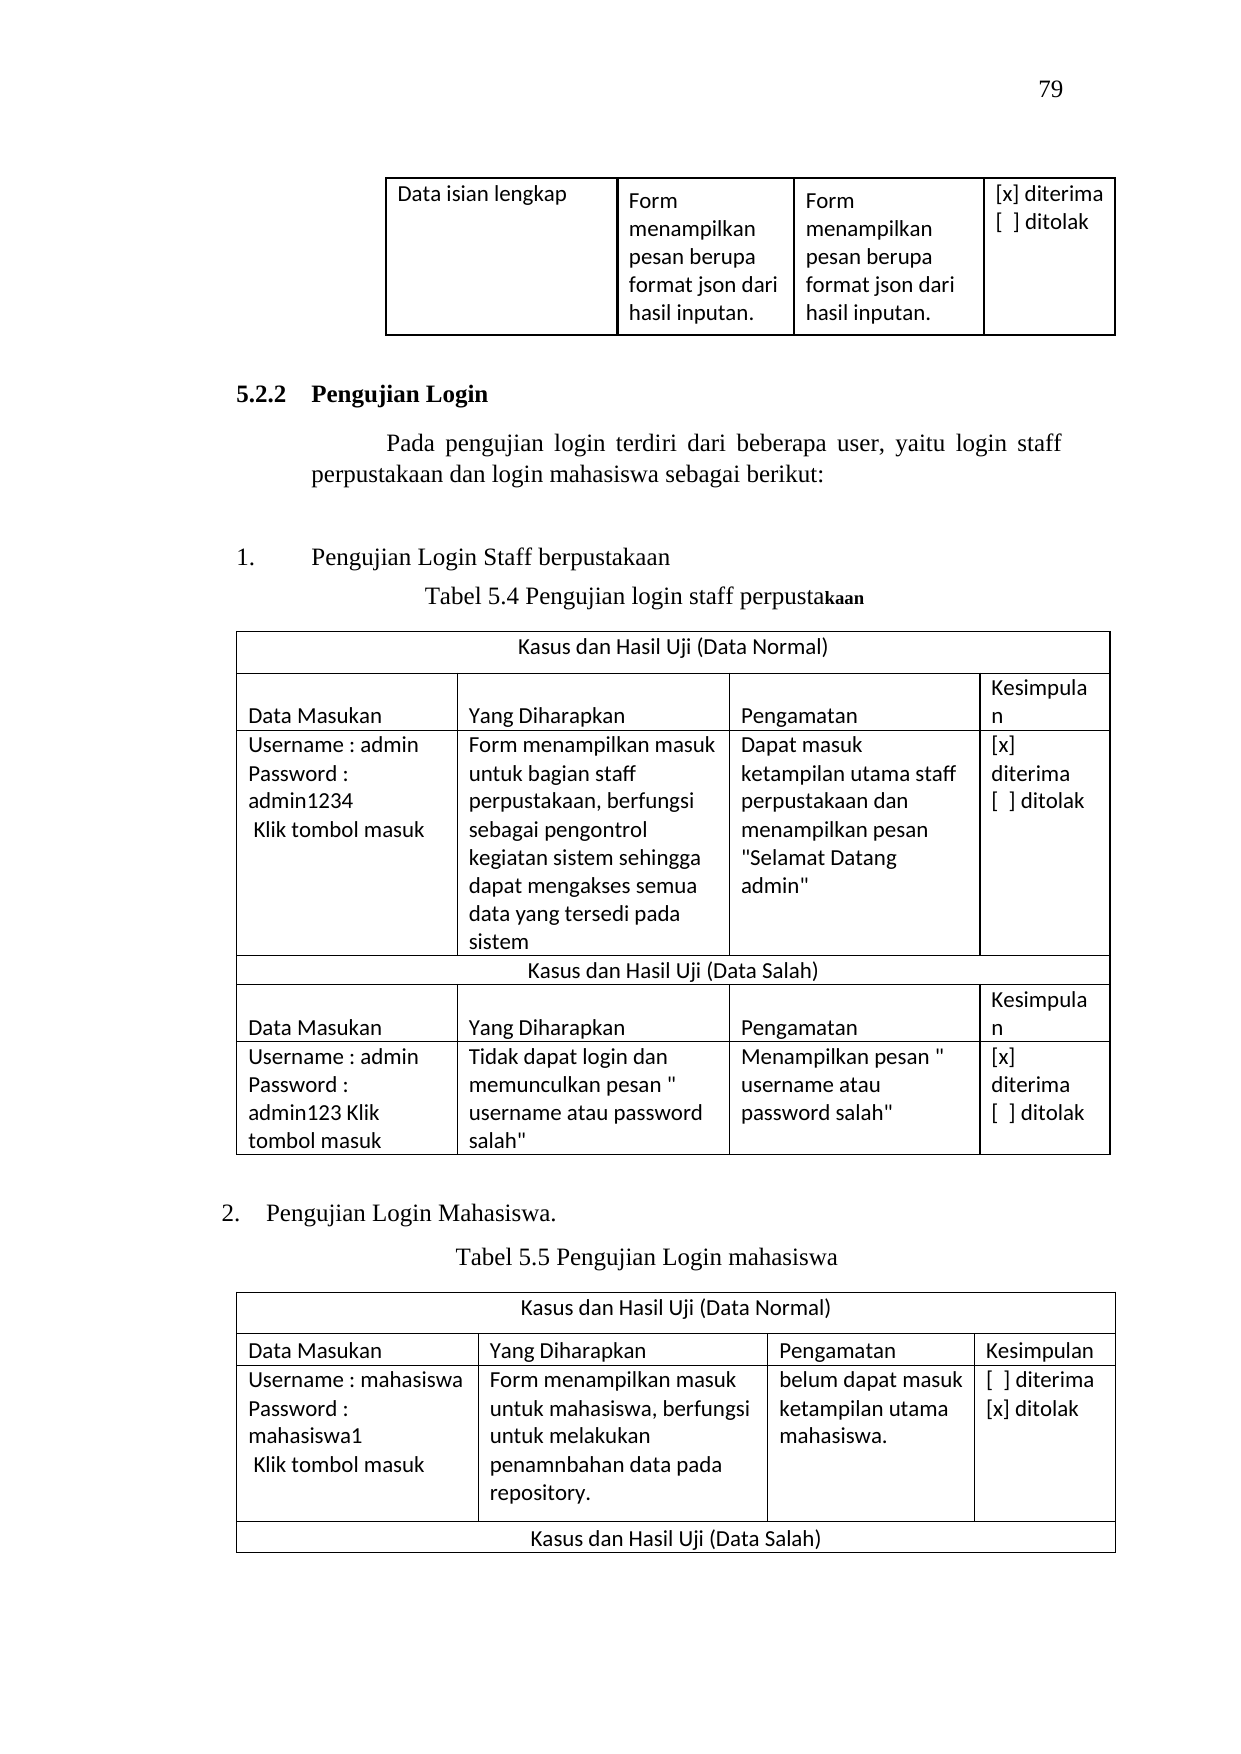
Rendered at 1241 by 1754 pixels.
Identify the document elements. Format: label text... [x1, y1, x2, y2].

list Pengujian Login Staff berpustakaan [236, 542, 1063, 571]
table_header Kasus dan Hasil Uji (Data Normal) [237, 632, 1109, 672]
table_cell Form menampilkan masuk untuk mahasiswa, berfungsi untuk melakukan penamnbahan data pada repository. [479, 1366, 767, 1521]
text Tabel 5.4 Pengujian login staff perpustakaan [236, 581, 1063, 610]
table_cell Yang Diharapkan [479, 1334, 767, 1364]
table_cell Kesimpulan [981, 985, 1109, 1041]
table_cell [x] diterima [ ] ditolak [981, 731, 1109, 955]
table_cell [ ] diterima [x] ditolak [975, 1366, 1115, 1521]
table_cell Menampilkan pesan " username atau password salah" [730, 1042, 979, 1154]
table_cell Yang Diharapkan [458, 985, 729, 1041]
table_cell Username : admin Password : admin1234 Klik tombol masuk [237, 731, 457, 955]
table_cell Username : mahasiswa Password : mahasiswa1 Klik tombol masuk [237, 1366, 478, 1521]
subtitle Pengujian Login [236, 379, 1063, 407]
text Tabel 5.5 Pengujian Login mahasiswa [236, 1242, 1063, 1271]
table_cell Kasus dan Hasil Uji (Data Salah) [237, 956, 1109, 984]
table_cell Pengamatan [730, 674, 979, 729]
table_cell belum dapat masuk ketampilan utama mahasiswa. [768, 1366, 974, 1521]
table_cell Kesimpulan [981, 674, 1109, 729]
table_cell [x] diterima [ ] ditolak [981, 1042, 1109, 1154]
table_cell [x] diterima [ ] ditolak [985, 179, 1114, 333]
table_cell Data isian lengkap [387, 179, 616, 333]
table_cell Pengamatan [768, 1334, 974, 1364]
table_cell Kasus dan Hasil Uji (Data Salah) [237, 1522, 1115, 1552]
table_cell Kesimpulan [975, 1334, 1115, 1364]
text Pada pengujian login terdiri dari beberapa user, yaitu login staff perpustakaan dan login mahasiswa sebagai berikut: [311, 428, 1063, 488]
table_cell Yang Diharapkan [458, 674, 729, 729]
table_cell Pengamatan [730, 985, 979, 1041]
table_cell Form menampilkan pesan berupa format json dari hasil inputan. [619, 179, 793, 333]
table_cell Data Masukan [237, 1334, 478, 1364]
table_cell Data Masukan [237, 674, 457, 729]
table_header Kasus dan Hasil Uji (Data Normal) [237, 1293, 1115, 1333]
table_cell Form menampilkan masuk untuk bagian staff perpustakaan, berfungsi sebagai pengontrol kegiatan sistem sehingga dapat mengakses semua data yang tersedi pada sistem [458, 731, 729, 955]
table_cell Data Masukan [237, 985, 457, 1041]
table_cell Dapat masuk ketampilan utama staff perpustakaan dan menampilkan pesan "Selamat Datang admin" [730, 731, 979, 955]
table_cell Tidak dapat login dan memunculkan pesan " username atau password salah" [458, 1042, 729, 1154]
table_cell Username : admin Password : admin123 Klik tombol masuk [237, 1042, 457, 1154]
table_cell Form menampilkan pesan berupa format json dari hasil inputan. [795, 179, 983, 333]
list Pengujian Login Mahasiswa. [221, 1198, 1063, 1227]
